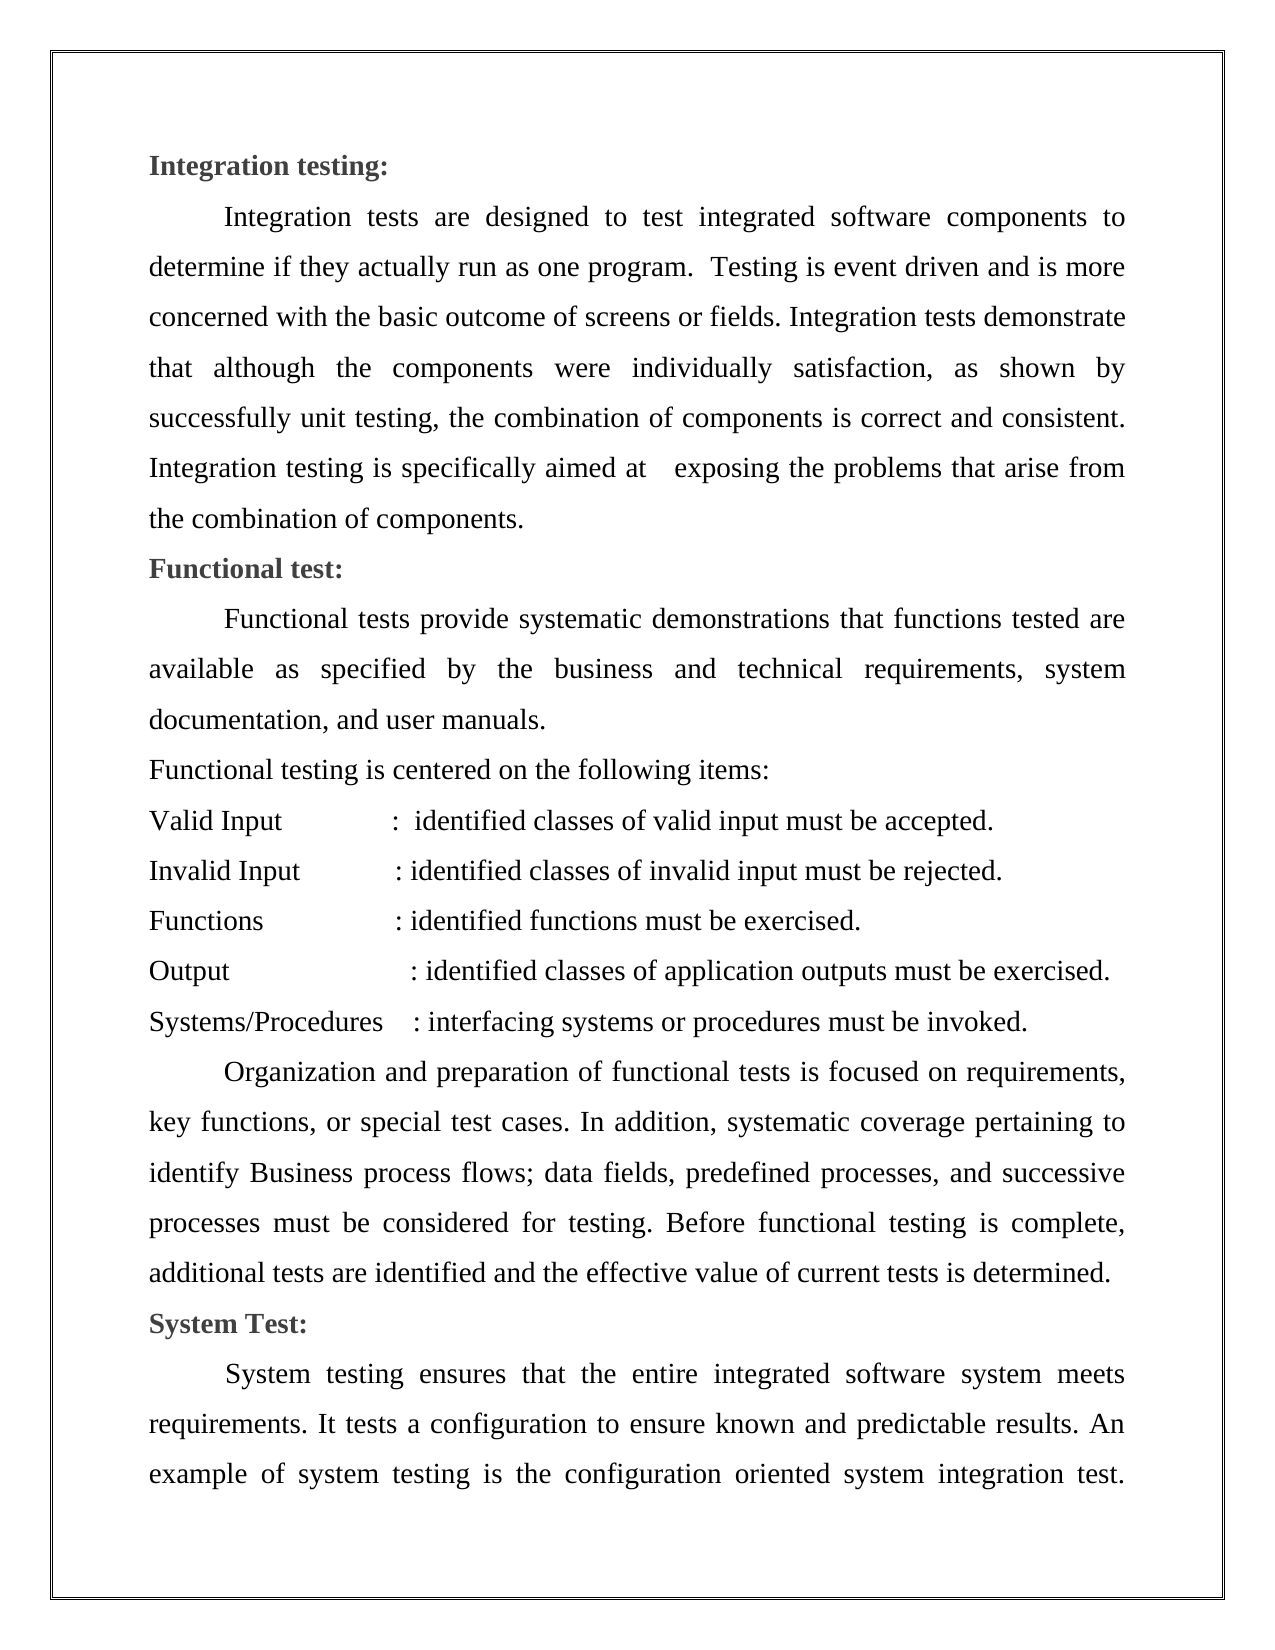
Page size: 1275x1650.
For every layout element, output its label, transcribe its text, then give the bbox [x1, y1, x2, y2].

text Output : identified classes of application outputs must be exercised. [148, 953, 1126, 987]
text Systems/Procedures : interfacing systems or procedures must be invoked. [148, 1004, 1126, 1037]
text Organization and preparation of functional tests is focused on requirements, key functions, or special test cases. In addition, systematic coverage pertaining to identify Business process flows; data fields, predefined processes, and successive processes must be considered for testing. Before functional testing is complete, additional tests are identified and the effective value of current tests is determined. [148, 1054, 1126, 1289]
subtitle Integration testing: [148, 148, 1126, 182]
text Valid Input : identified classes of valid input must be accepted. [148, 803, 1126, 836]
subtitle Functional test: [148, 551, 1126, 584]
text Functional testing is centered on the following items: [148, 752, 1126, 786]
text Integration tests are designed to test integrated software components to determine if they actually run as one program. Testing is event driven and is more concerned with the basic outcome of screens or fields. Integration tests demonstrate that although the components were individually satisfaction, as shown by successfully unit testing, the combination of components is correct and consistent. Integration testing is specifically aimed at exposing the problems that arise from the combination of components. [148, 199, 1126, 534]
text Functions : identified functions must be exercised. [148, 903, 1126, 937]
text Invalid Input : identified classes of invalid input must be rejected. [148, 853, 1126, 886]
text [148, 1356, 1126, 1490]
text Functional tests provide systematic demonstrations that functions tested are available as specified by the business and technical requirements, system documentation, and user manuals. [148, 601, 1126, 736]
subtitle System Test: [148, 1306, 1126, 1339]
